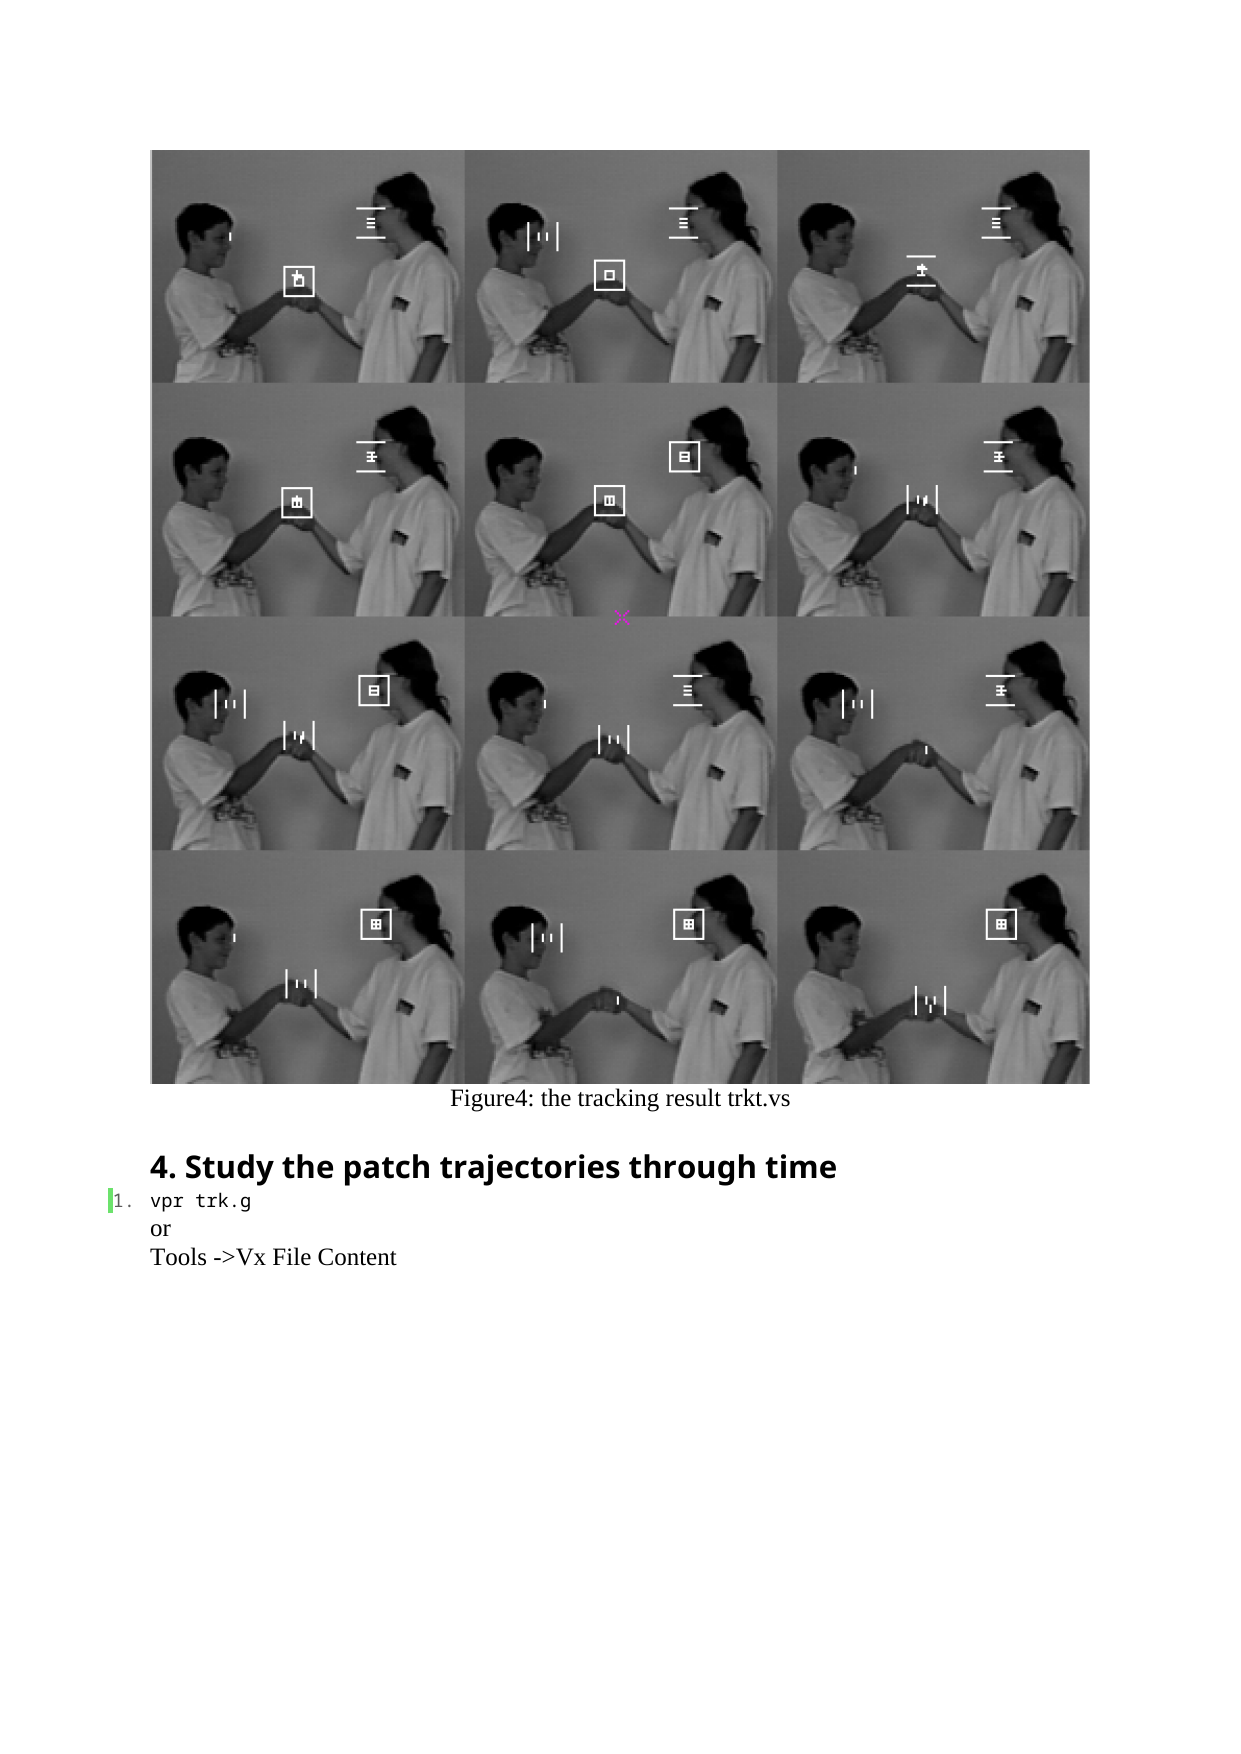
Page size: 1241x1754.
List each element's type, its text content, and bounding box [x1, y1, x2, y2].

text Figure4: the tracking result trkt.vs [150, 1084, 1090, 1112]
list vpr trk.g [113, 1188, 1090, 1213]
text or [150, 1213, 1090, 1242]
picture [150, 150, 1090, 1084]
subtitle 4. Study the patch trajectories through time [150, 1145, 1090, 1188]
text Tools ->Vx File Content [150, 1242, 1090, 1271]
